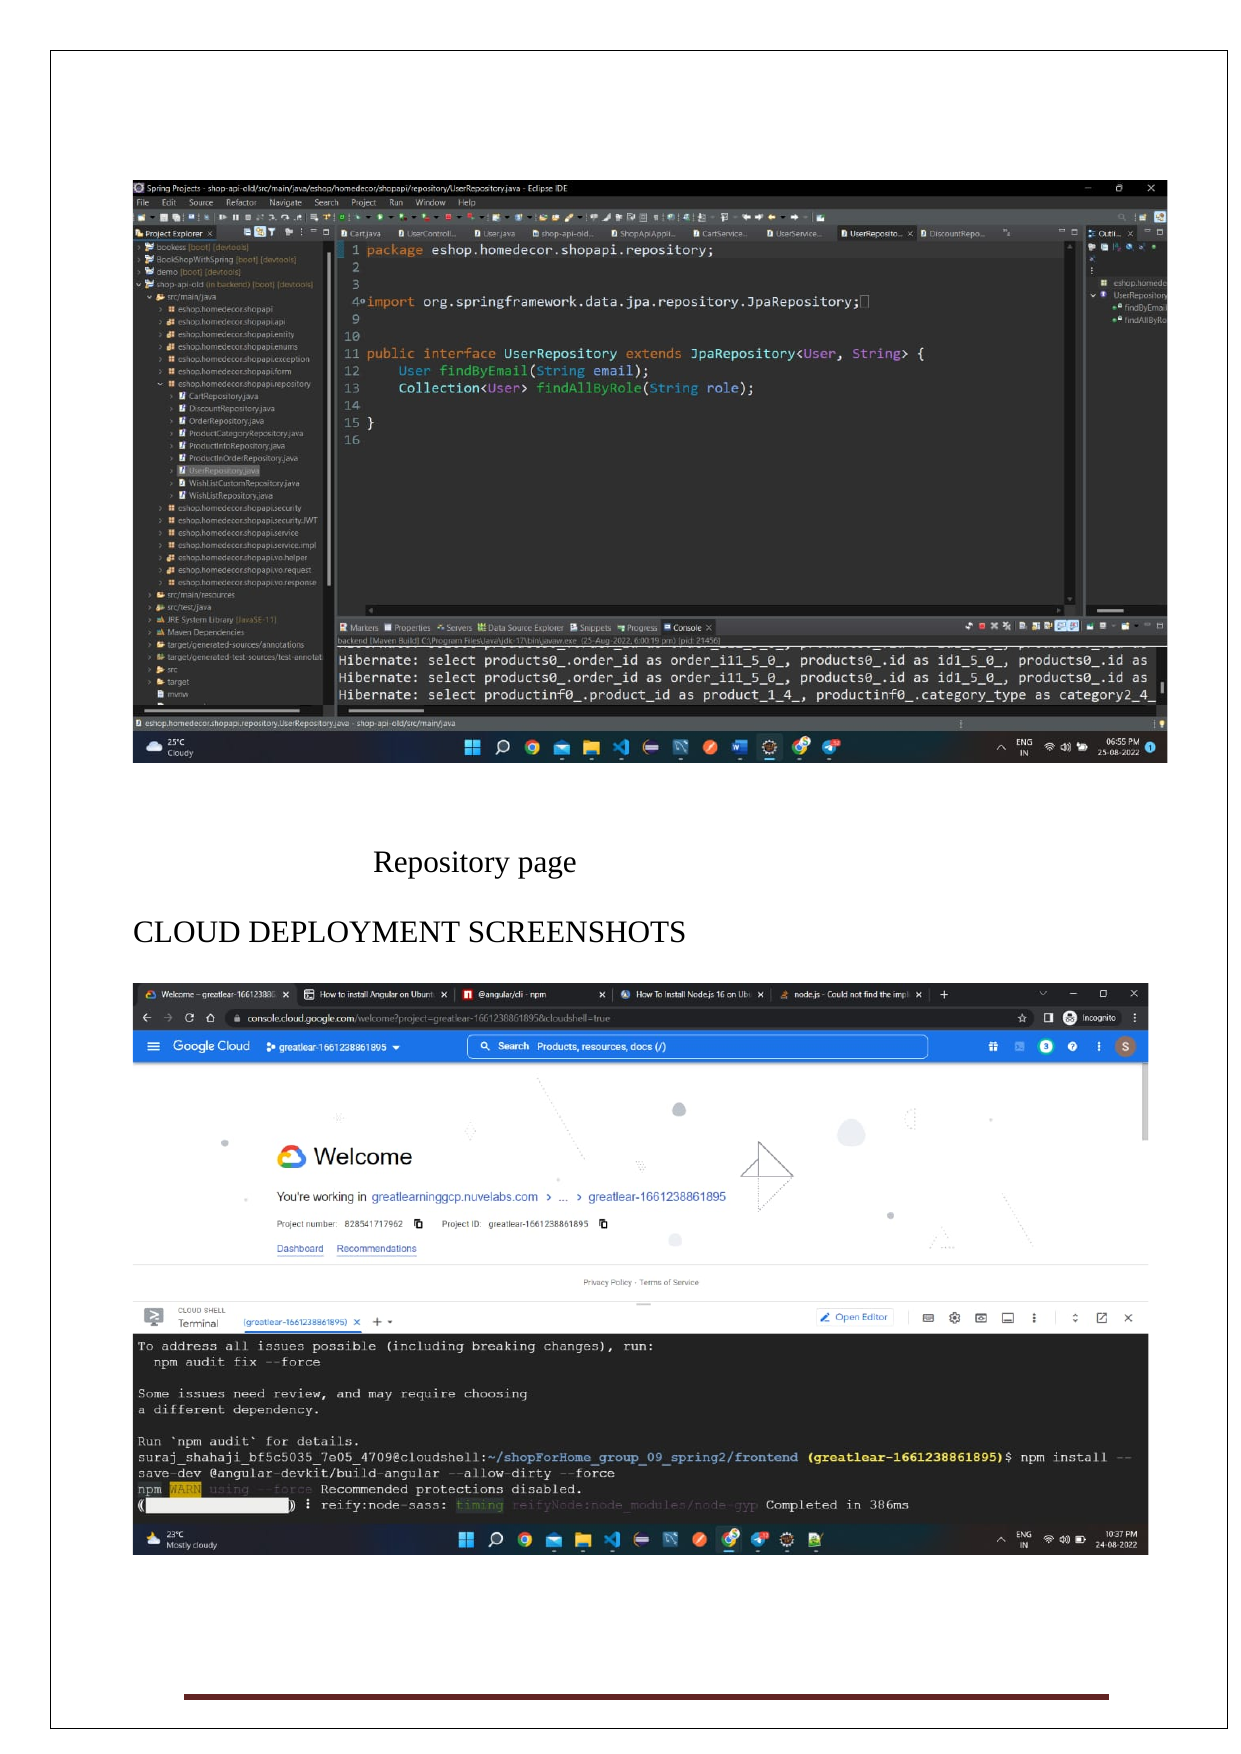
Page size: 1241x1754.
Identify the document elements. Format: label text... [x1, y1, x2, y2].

text CLOUD DEPLOYMENT SCREENSHOTS [133, 913, 1227, 949]
picture [132, 983, 1149, 1555]
picture [132, 180, 1168, 763]
text Repository page [133, 843, 1227, 879]
